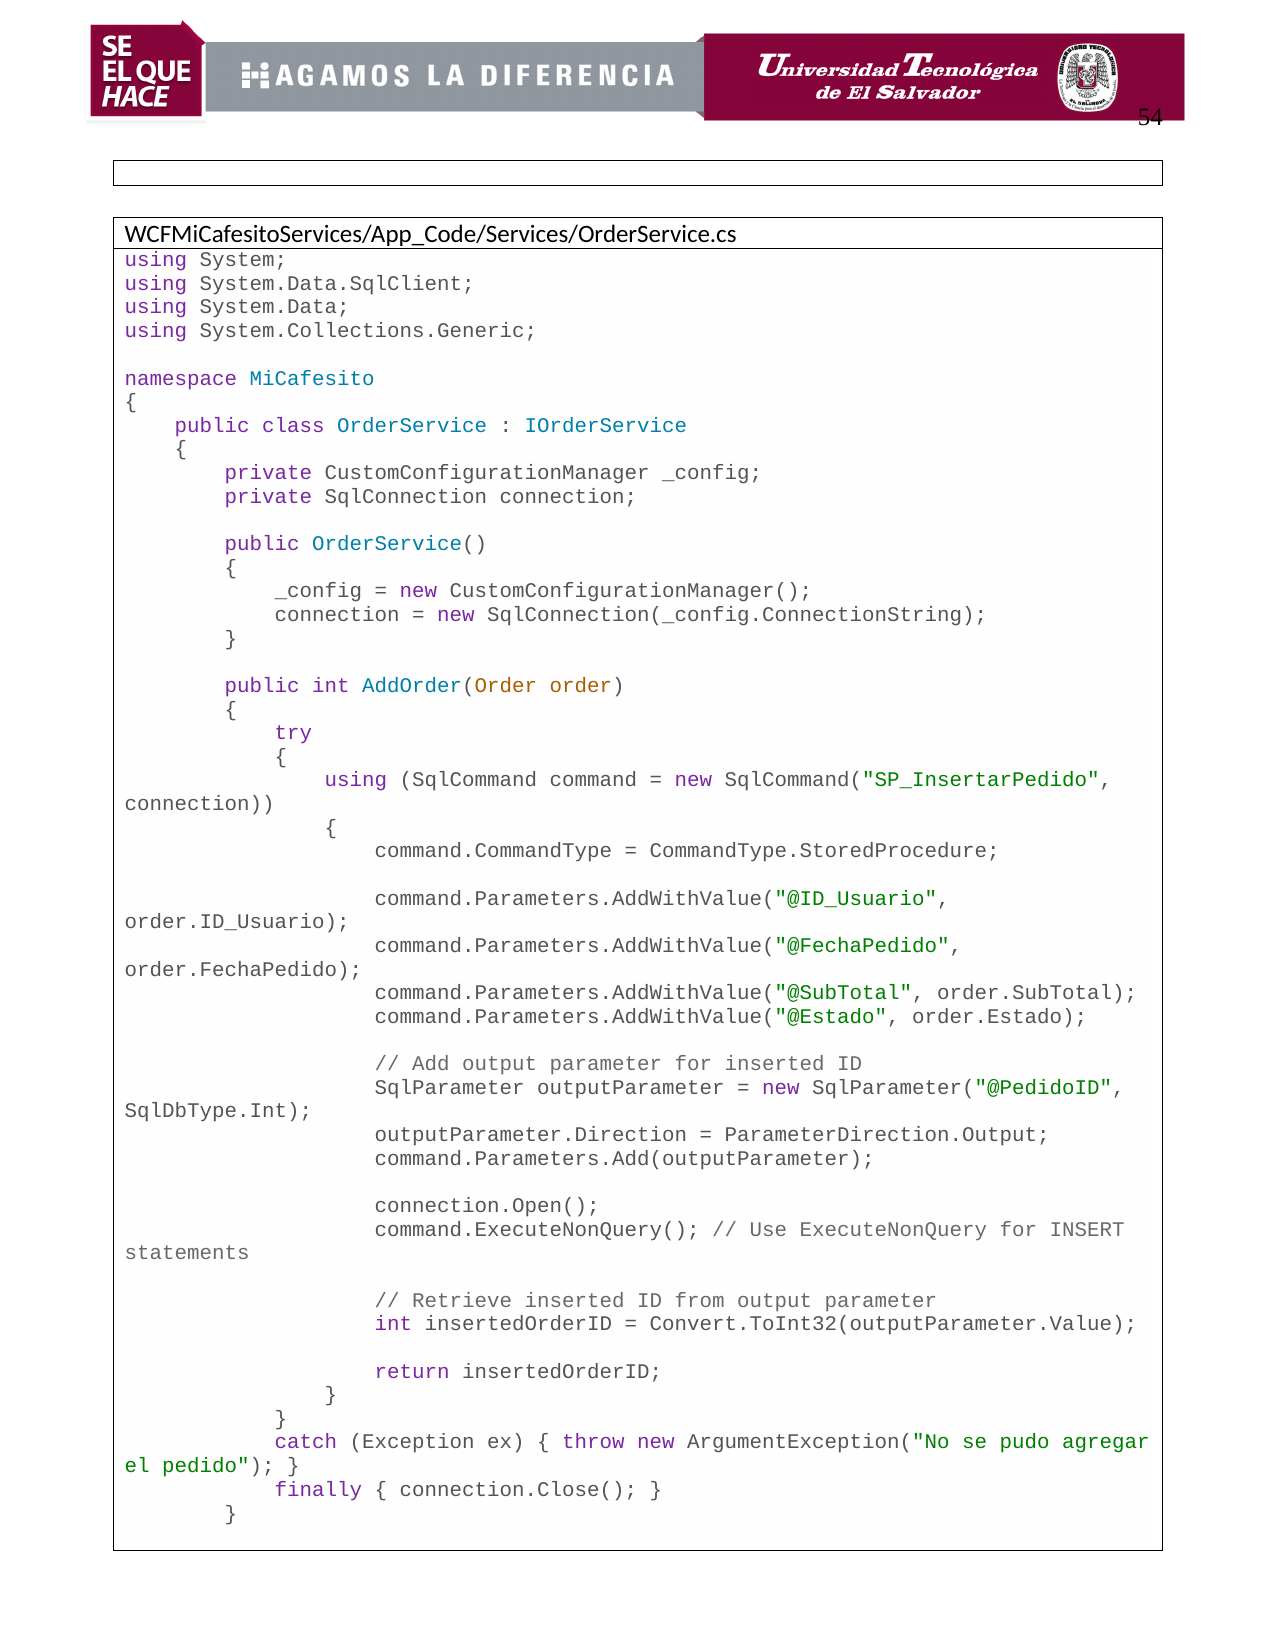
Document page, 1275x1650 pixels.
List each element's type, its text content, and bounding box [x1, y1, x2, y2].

picture [75, 12, 1194, 139]
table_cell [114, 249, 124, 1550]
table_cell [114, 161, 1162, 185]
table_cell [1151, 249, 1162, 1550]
table_header WCFMiCafesitoServices/App_Code/Services/OrderService.cs [114, 218, 1162, 248]
